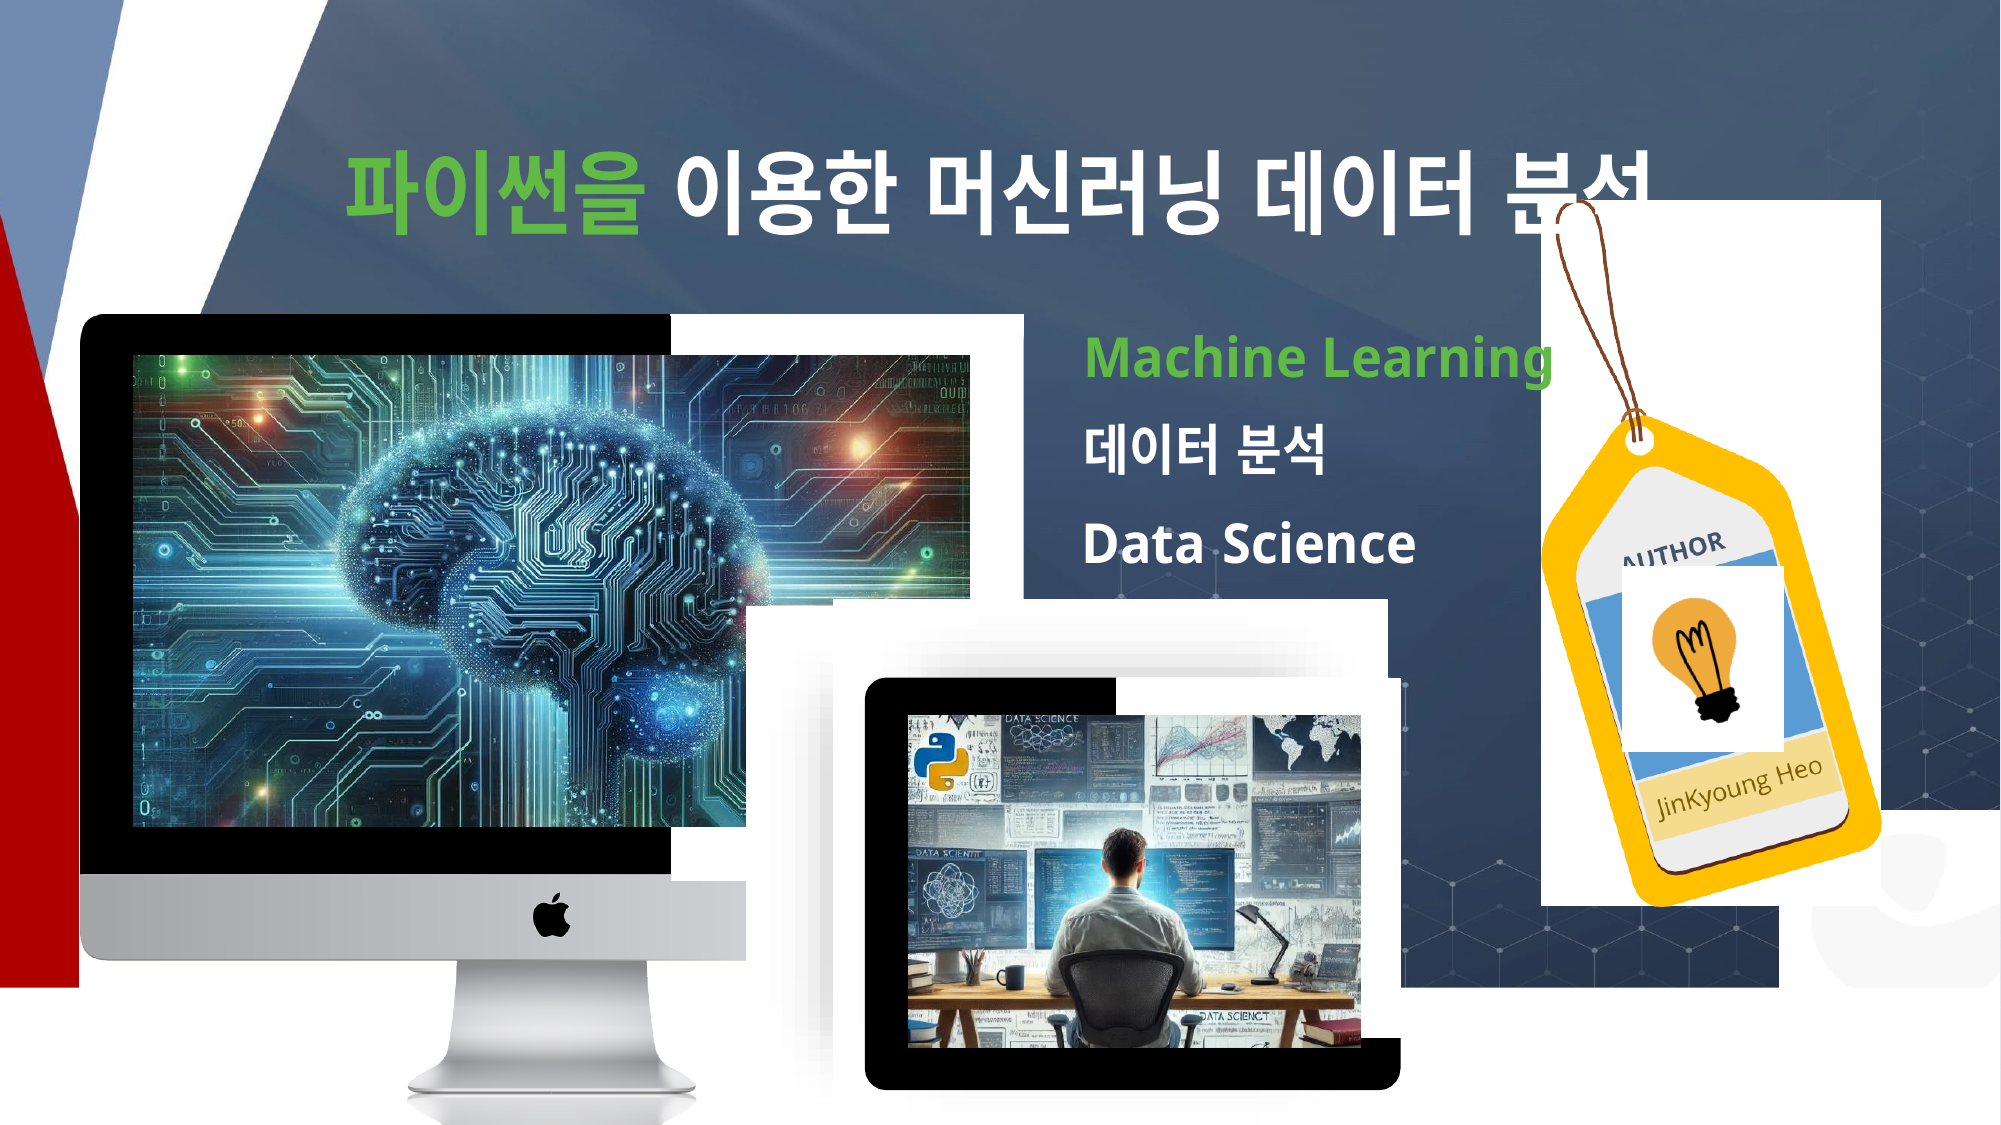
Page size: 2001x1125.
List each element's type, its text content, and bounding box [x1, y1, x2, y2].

text 파이썬을 이용한 머신러닝 데이터 분석 [0, 104, 2000, 258]
picture [0, 0, 2001, 1125]
text Data Science [1081, 489, 2000, 582]
text Machine Learning [1083, 301, 2000, 397]
text 데이터 분석 [1083, 397, 2000, 489]
